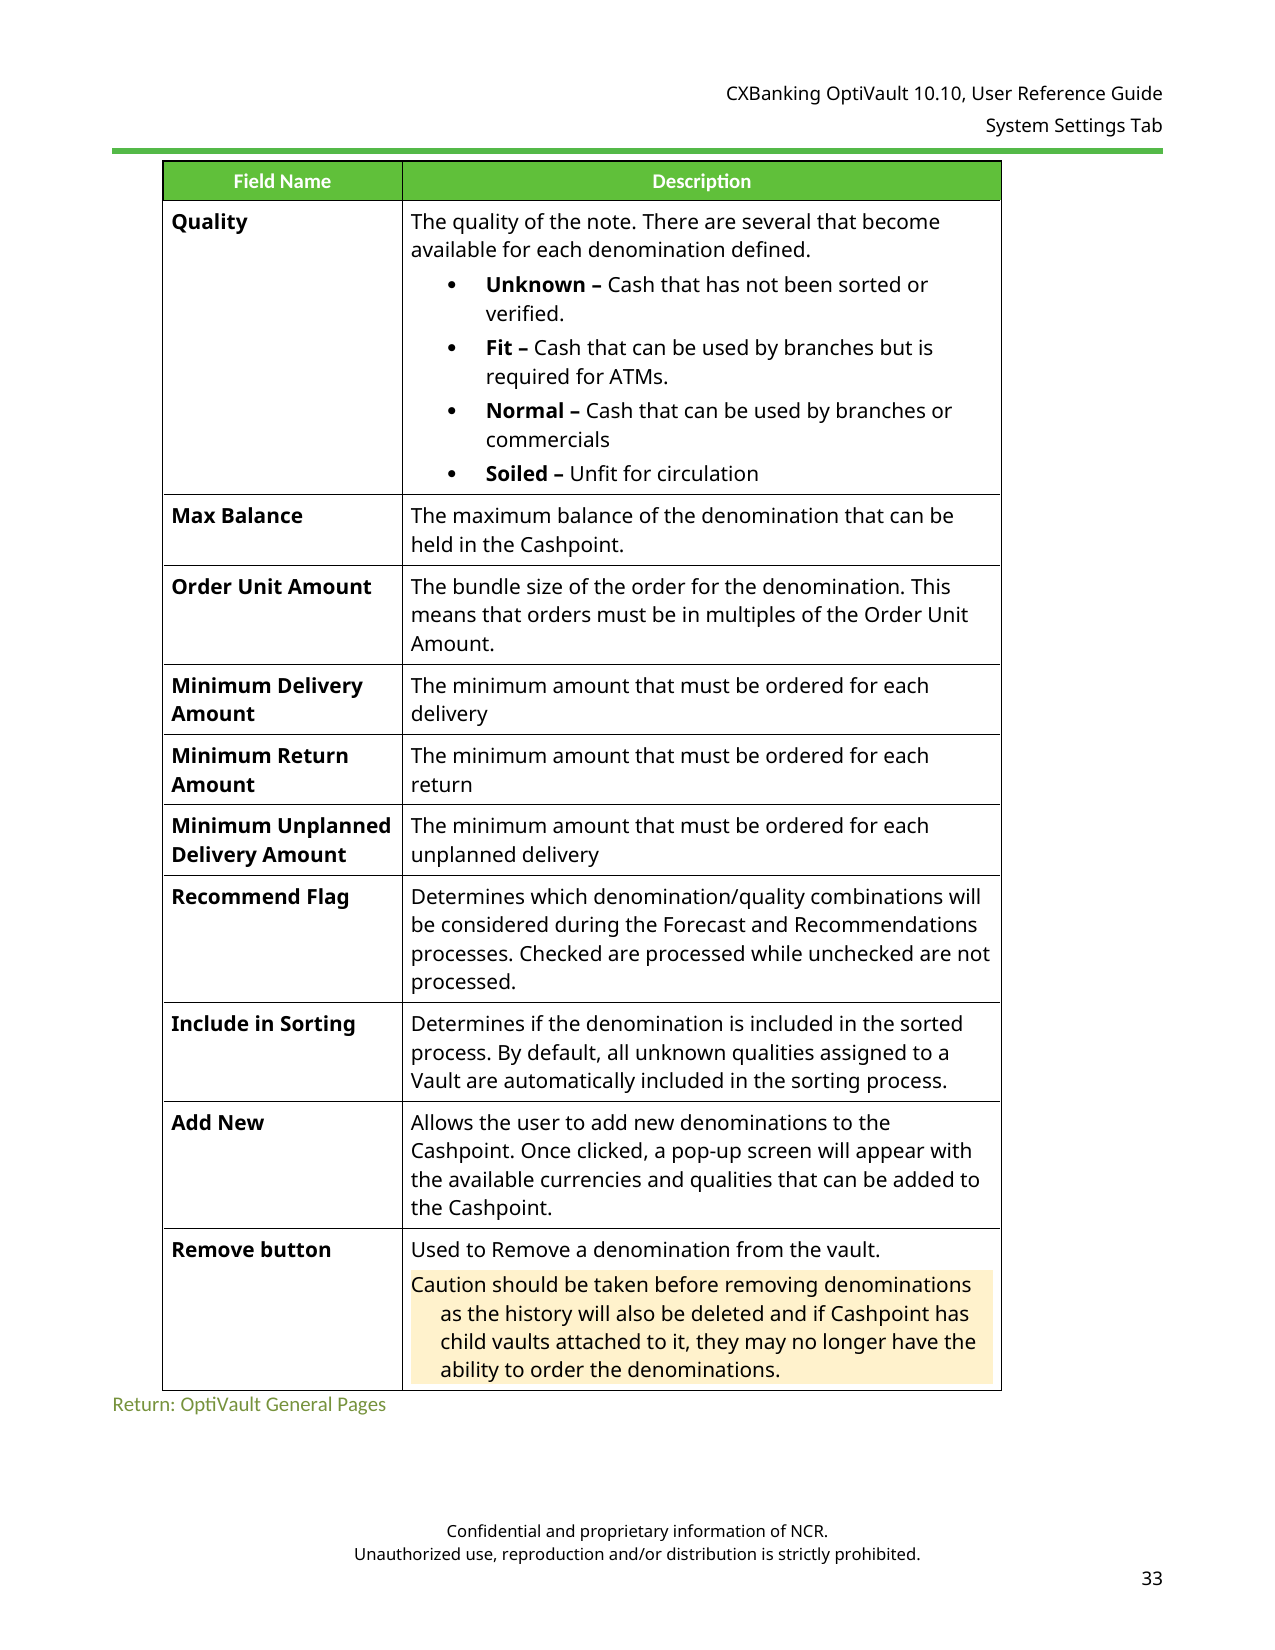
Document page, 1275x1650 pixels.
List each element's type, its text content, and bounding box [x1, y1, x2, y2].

table_cell The bundle size of the order for the denomination. This means that orders must be in multiples of the Order Unit Amount. [403, 565, 1001, 663]
table_cell Used to Remove a denomination from the vault. Caution should be taken before removing denominations as the history will also be deleted and if Cashpoint has child vaults attached to it, they may no longer have the ability to order the denominations. [403, 1228, 1001, 1390]
table_cell The quality of the note. There are several that become available for each denomination defined. Unknown – Cash that has not been sorted or verified. Fit – Cash that can be used by branches but is required for ATMs. Normal – Cash that can be used by branches or commercials Soiled – Unfit for circulation [403, 200, 1001, 494]
table_cell Determines if the denomination is included in the sorted process. By default, all unknown qualities assigned to a Vault are automatically included in the sorting process. [403, 1002, 1001, 1101]
text Return: OptiVault General Pages [112, 1391, 1163, 1417]
table_cell Order Unit Amount [163, 566, 402, 663]
table_header Field Name [164, 162, 402, 200]
table_cell Minimum Unplanned Delivery Amount [163, 805, 402, 875]
table_cell Add New [163, 1102, 402, 1228]
table_cell The minimum amount that must be ordered for each return [403, 734, 1001, 804]
table_cell Include in Sorting [163, 1003, 402, 1101]
table_cell Quality [163, 201, 402, 494]
table_header Description [403, 162, 1001, 200]
table_cell Allows the user to add new denominations to the Cashpoint. Once clicked, a pop-up screen will appear with the available currencies and qualities that can be added to the Cashpoint. [403, 1101, 1001, 1228]
table_cell Minimum Delivery Amount [163, 665, 402, 734]
table_cell The minimum amount that must be ordered for each unplanned delivery [403, 804, 1001, 875]
table_cell The maximum balance of the denomination that can be held in the Cashpoint. [403, 494, 1001, 565]
table_cell The minimum amount that must be ordered for each delivery [403, 664, 1001, 734]
table_cell Determines which denomination/quality combinations will be considered during the Forecast and Recommendations processes. Checked are processed while unchecked are not processed. [403, 875, 1001, 1002]
table_cell Max Balance [163, 495, 402, 565]
table_cell Recommend Flag [163, 876, 402, 1002]
table_cell Minimum Return Amount [163, 735, 402, 804]
table_cell Remove button [163, 1229, 402, 1390]
